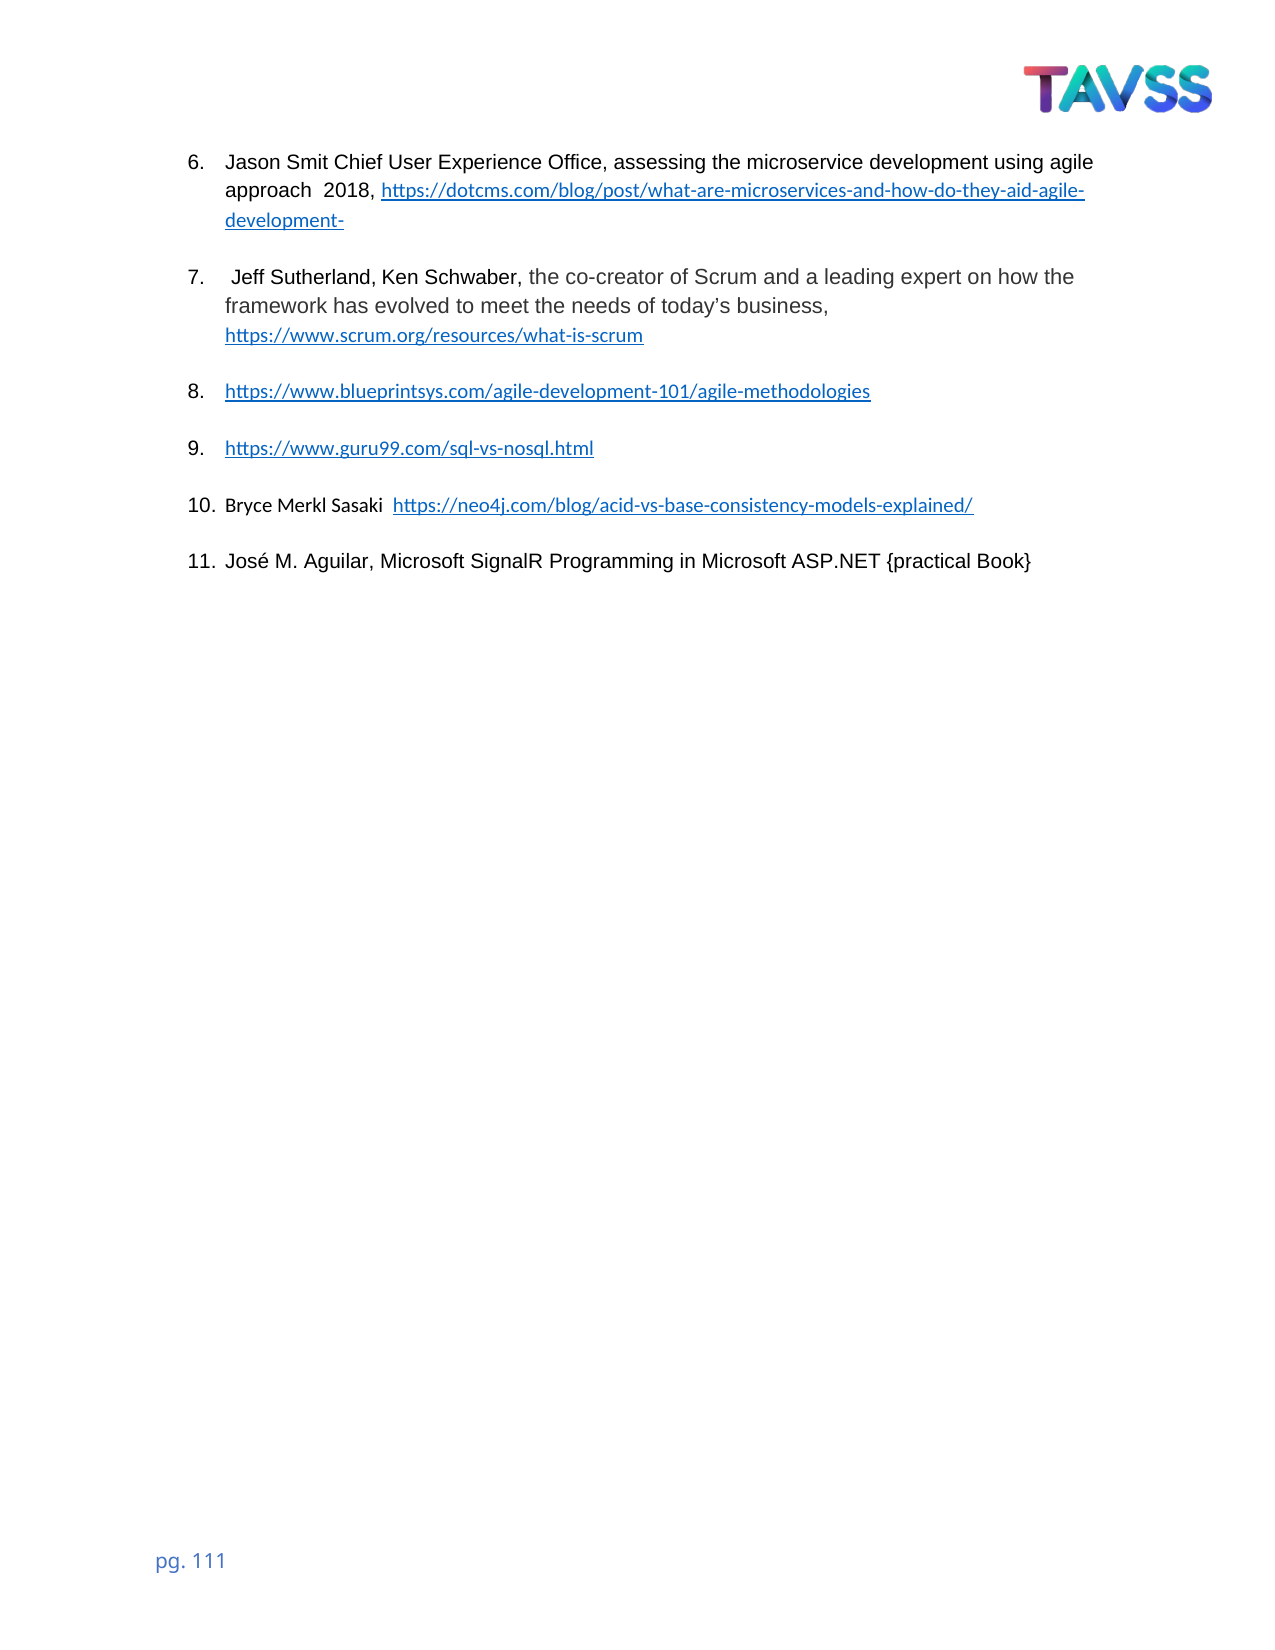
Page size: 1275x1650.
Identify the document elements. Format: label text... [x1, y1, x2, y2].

list https://www.blueprintsys.com/agile-development-101/agile-methodologies [187, 379, 1125, 404]
list José M. Aguilar, Microsoft SignalR Programming in Microsoft ASP.NET {practical Book} [187, 549, 1125, 573]
list Bryce Merkl Sasaki https://neo4j.com/blog/acid-vs-base-consistency-models-explained/ [187, 492, 1125, 517]
picture [1002, 41, 1236, 135]
list https://www.guru99.com/sql-vs-nosql.html [187, 435, 1125, 461]
list Jason Smit Chief User Experience Office, assessing the microservice development using agile approach 2018, https://dotcms.com/blog/post/what-are-microservices-and-how-do-they-aid-agile-development- [187, 150, 1125, 232]
list Jeff Sutherland, Ken Schwaber, the co-creator of Scrum and a leading expert on how the framework has evolved to meet the needs of today’s business, https://www.scrum.org/resources/what-is-scrum [187, 263, 1125, 347]
